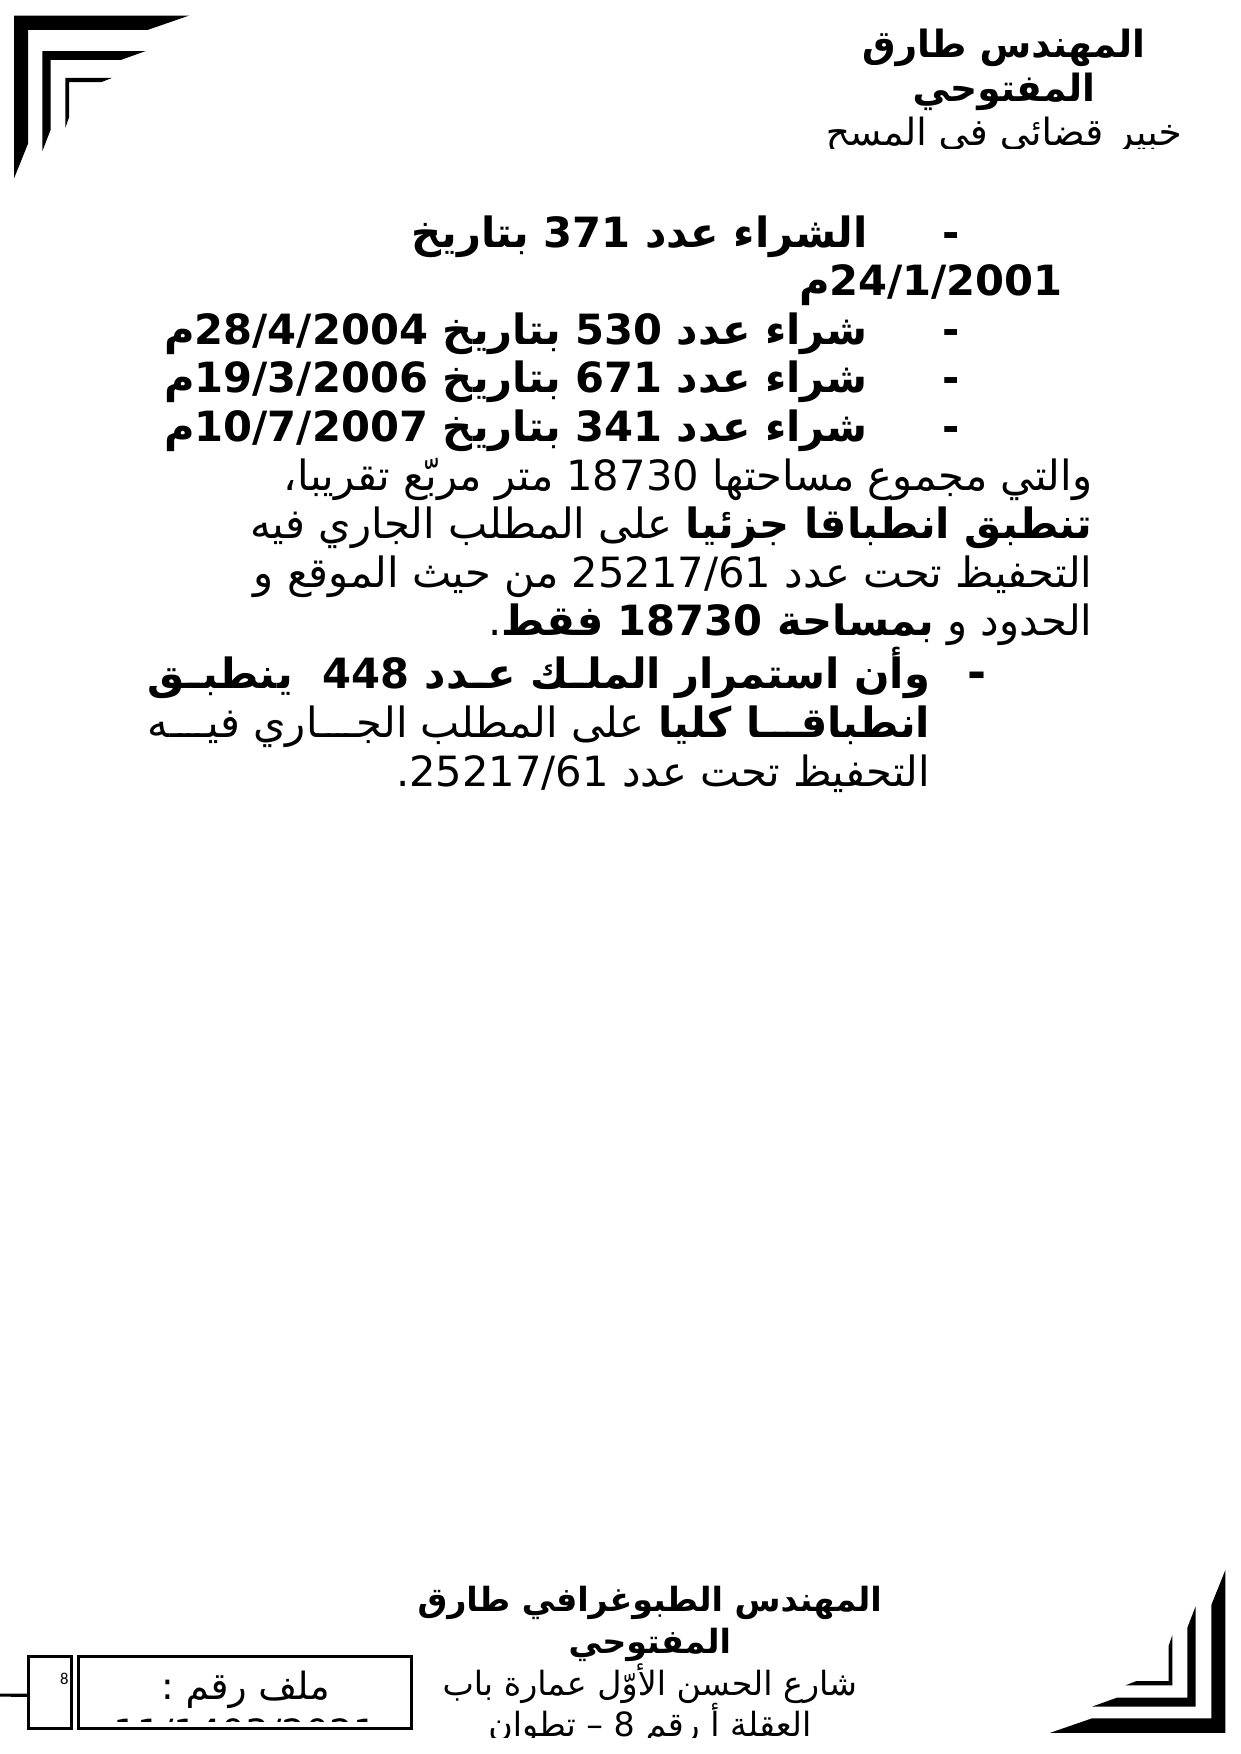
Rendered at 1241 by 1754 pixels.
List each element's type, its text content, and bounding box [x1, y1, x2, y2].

list وأن استمرار الملك عدد 448 ينطبق انطباقا كليا على المطلب الجاري فيه التحفيظ تحت عدد 25217/61. [148, 645, 968, 796]
text - الشراء عدد 371 بتاريخ 24/1/2001م [148, 208, 1063, 306]
text والتي مجموع مساحتها 18730 متر مربّع تقريبا، تنطبق انطباقا جزئيا على المطلب الجاري فيه التحفيظ تحت عدد 25217/61 من حيث الموقع و الحدود و بمساحة 18730 فقط. [148, 451, 1093, 645]
text - شراء عدد 341 بتاريخ 10/7/2007م [148, 403, 1063, 451]
text - شراء عدد 671 بتاريخ 19/3/2006م [148, 354, 1063, 403]
text - شراء عدد 530 بتاريخ 28/4/2004م [148, 306, 1063, 354]
